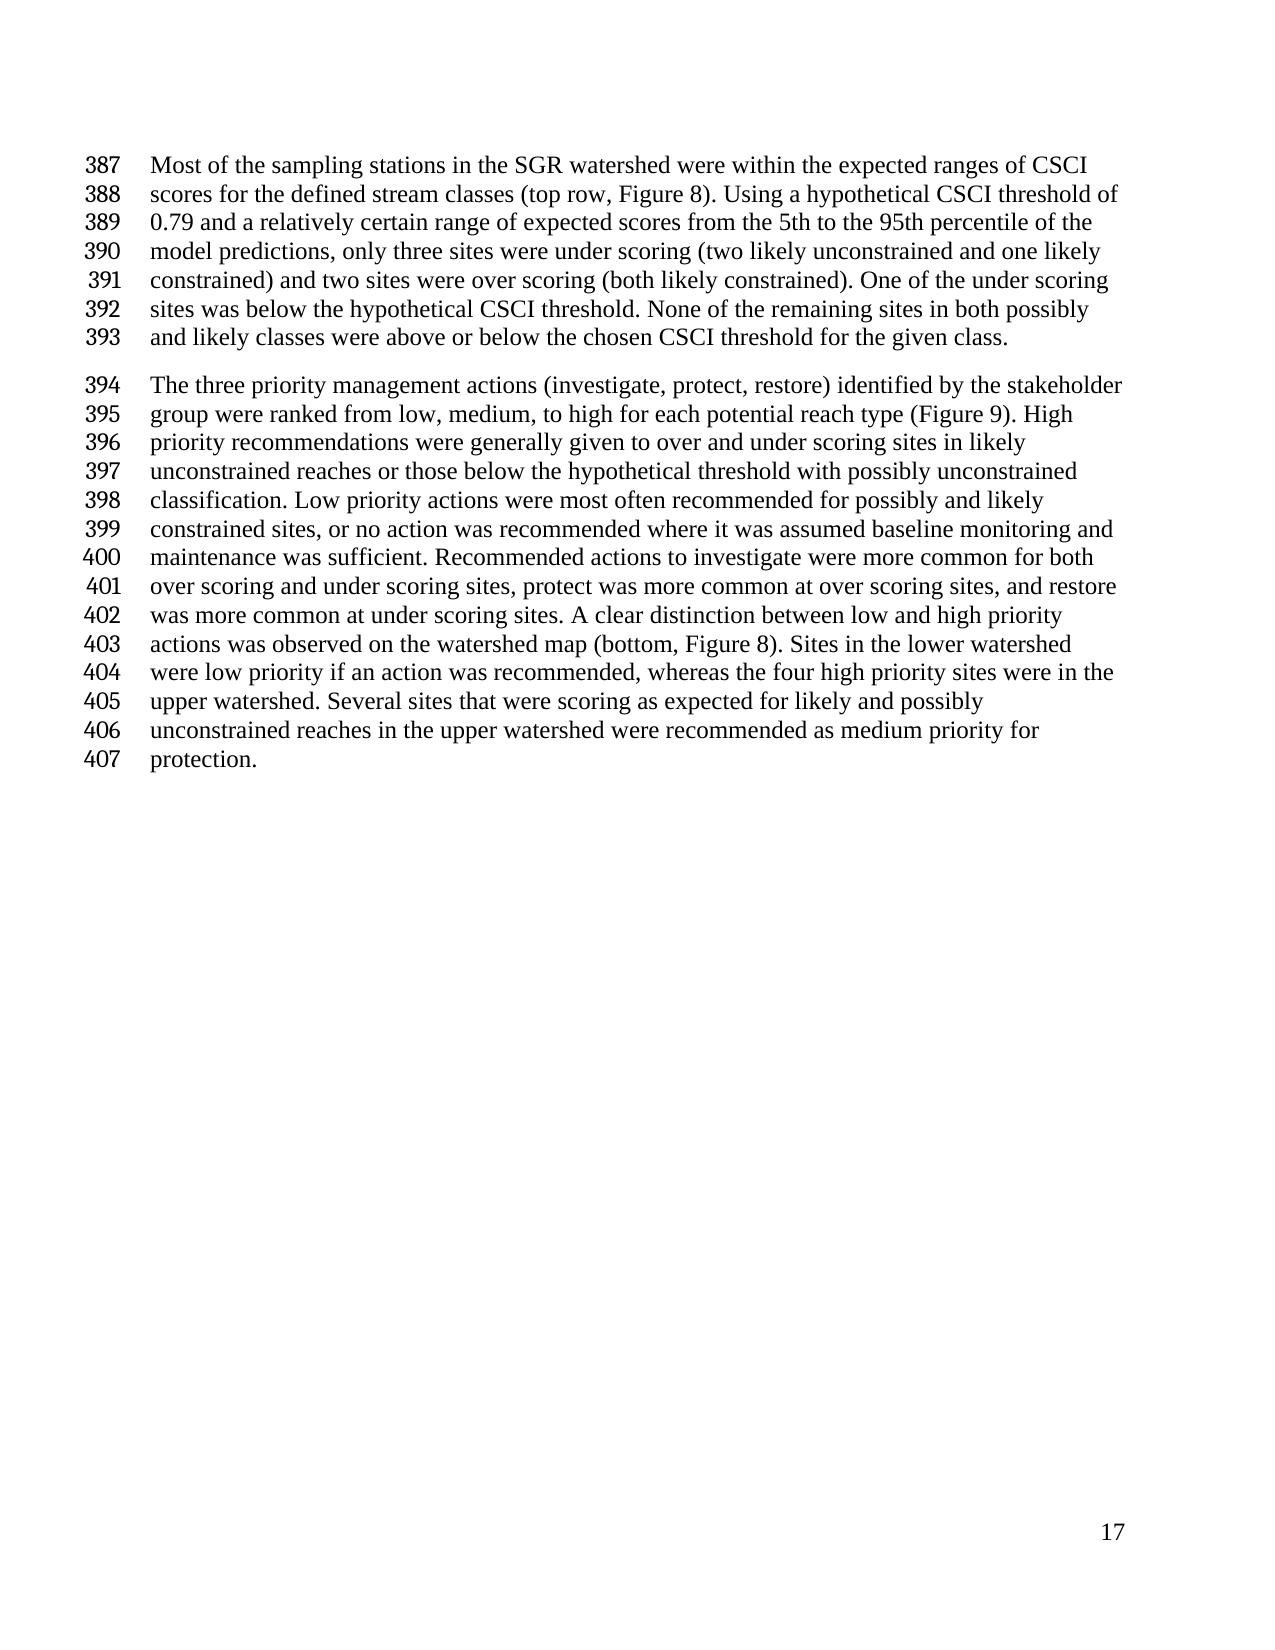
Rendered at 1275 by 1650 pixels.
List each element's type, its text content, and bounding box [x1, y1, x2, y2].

text Most of the sampling stations in the SGR watershed were within the expected ranges of CSCI scores for the defined stream classes (top row, Figure 8). Using a hypothetical CSCI threshold of 0.79 and a relatively certain range of expected scores from the 5th to the 95th percentile of the model predictions, only three sites were under scoring (two likely unconstrained and one likely constrained) and two sites were over scoring (both likely constrained). One of the under scoring sites was below the hypothetical CSCI threshold. None of the remaining sites in both possibly and likely classes were above or below the chosen CSCI threshold for the given class. [150, 150, 1125, 351]
text The three priority management actions (investigate, protect, restore) identified by the stakeholder group were ranked from low, medium, to high for each potential reach type (Figure 9). High priority recommendations were generally given to over and under scoring sites in likely unconstrained reaches or those below the hypothetical threshold with possibly unconstrained classification. Low priority actions were most often recommended for possibly and likely constrained sites, or no action was recommended where it was assumed baseline monitoring and maintenance was sufficient. Recommended actions to investigate were more common for both over scoring and under scoring sites, protect was more common at over scoring sites, and restore was more common at under scoring sites. A clear distinction between low and high priority actions was observed on the watershed map (bottom, Figure 8). Sites in the lower watershed were low priority if an action was recommended, whereas the four high priority sites were in the upper watershed. Several sites that were scoring as expected for likely and possibly unconstrained reaches in the upper watershed were recommended as medium priority for protection. [150, 370, 1125, 772]
